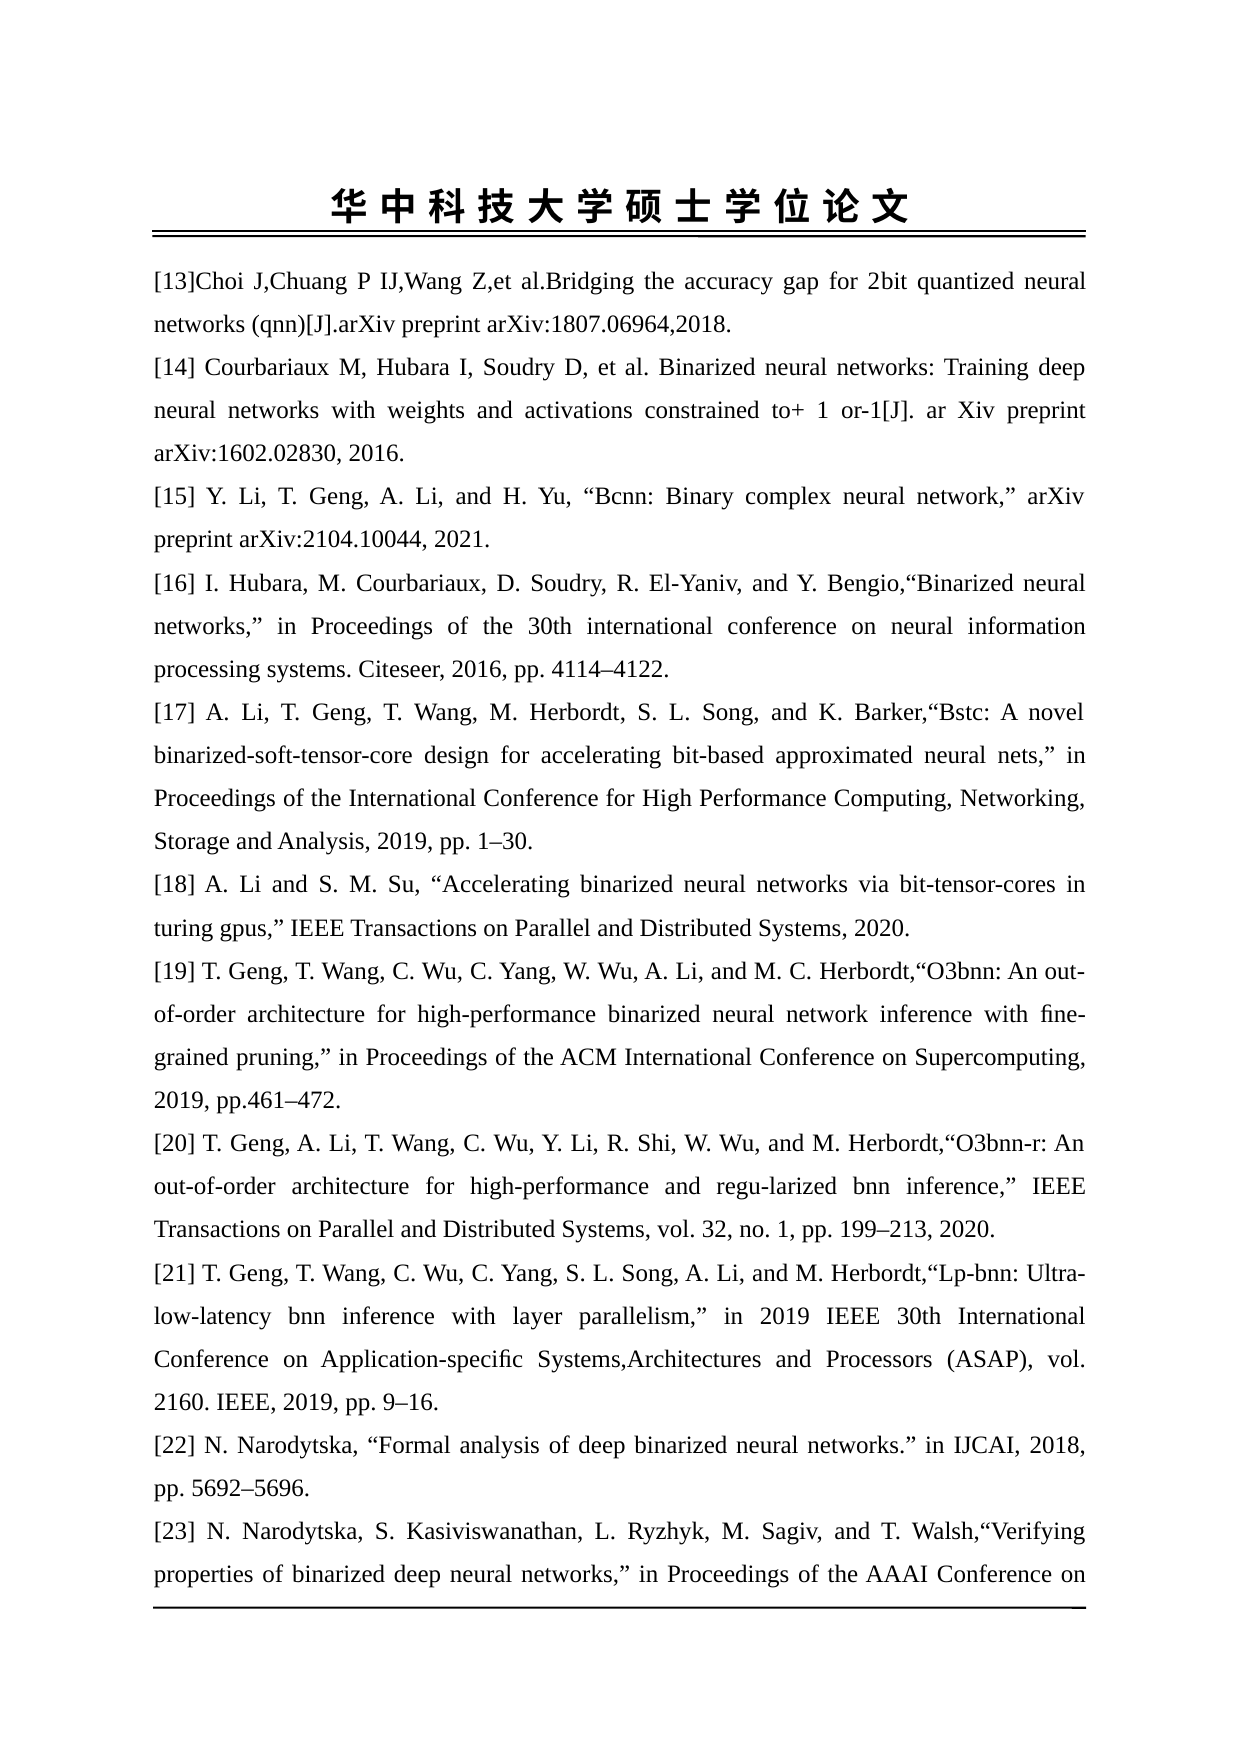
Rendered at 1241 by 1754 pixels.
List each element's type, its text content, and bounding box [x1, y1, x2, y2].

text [153, 1516, 1087, 1588]
text [21] T. Geng, T. Wang, C. Wu, C. Yang, S. L. Song, A. Li, and M. Herbordt,“Lp-bnn: Ultra-low-latency bnn inference with layer parallelism,” in 2019 IEEE 30th International Conference on Application-speciﬁc Systems,Architectures and Processors (ASAP), vol. 2160. IEEE, 2019, pp. 9–16. [153, 1258, 1087, 1416]
text [13]Choi J,Chuang P I­J,Wang Z,et al.Bridging the accuracy gap for 2­bit quantized neural networks (qnn)[J].arXiv preprint arXiv:1807.06964,2018. [153, 266, 1087, 338]
text [16] I. Hubara, M. Courbariaux, D. Soudry, R. El-Yaniv, and Y. Bengio,“Binarized neural networks,” in Proceedings of the 30th international conference on neural information processing systems. Citeseer, 2016, pp. 4114–4122. [153, 568, 1087, 683]
text [22] N. Narodytska, “Formal analysis of deep binarized neural networks.” in IJCAI, 2018, pp. 5692–5696. [153, 1430, 1087, 1502]
text [20] T. Geng, A. Li, T. Wang, C. Wu, Y. Li, R. Shi, W. Wu, and M. Herbordt,“O3bnn-r: An out-of-order architecture for high-performance and regu-larized bnn inference,” IEEE Transactions on Parallel and Distributed Systems, vol. 32, no. 1, pp. 199–213, 2020. [153, 1128, 1087, 1243]
text [19] T. Geng, T. Wang, C. Wu, C. Yang, W. Wu, A. Li, and M. C. Herbordt,“O3bnn: An out-of-order architecture for high-performance binarized neural network inference with ﬁne-grained pruning,” in Proceedings of the ACM International Conference on Supercomputing, 2019, pp.461–472. [153, 956, 1087, 1114]
text [14] Courbariaux M, Hubara I, Soudry D, et al. Binarized neural networks: Training deep neural networks with weights and activations constrained to+ 1 or-1[J]. ar Xiv preprint arXiv:1602.02830, 2016. [153, 352, 1087, 467]
text [15] Y. Li, T. Geng, A. Li, and H. Yu, “Bcnn: Binary complex neural network,” arXiv preprint arXiv:2104.10044, 2021. [153, 481, 1087, 553]
text [17] A. Li, T. Geng, T. Wang, M. Herbordt, S. L. Song, and K. Barker,“Bstc: A novel binarized-soft-tensor-core design for accelerating bit-based approximated neural nets,” in Proceedings of the International Conference for High Performance Computing, Networking, Storage and Analysis, 2019, pp. 1–30. [153, 697, 1087, 855]
text [18] A. Li and S. M. Su, “Accelerating binarized neural networks via bit-tensor-cores in turing gpus,” IEEE Transactions on Parallel and Distributed Systems, 2020. [153, 869, 1087, 941]
